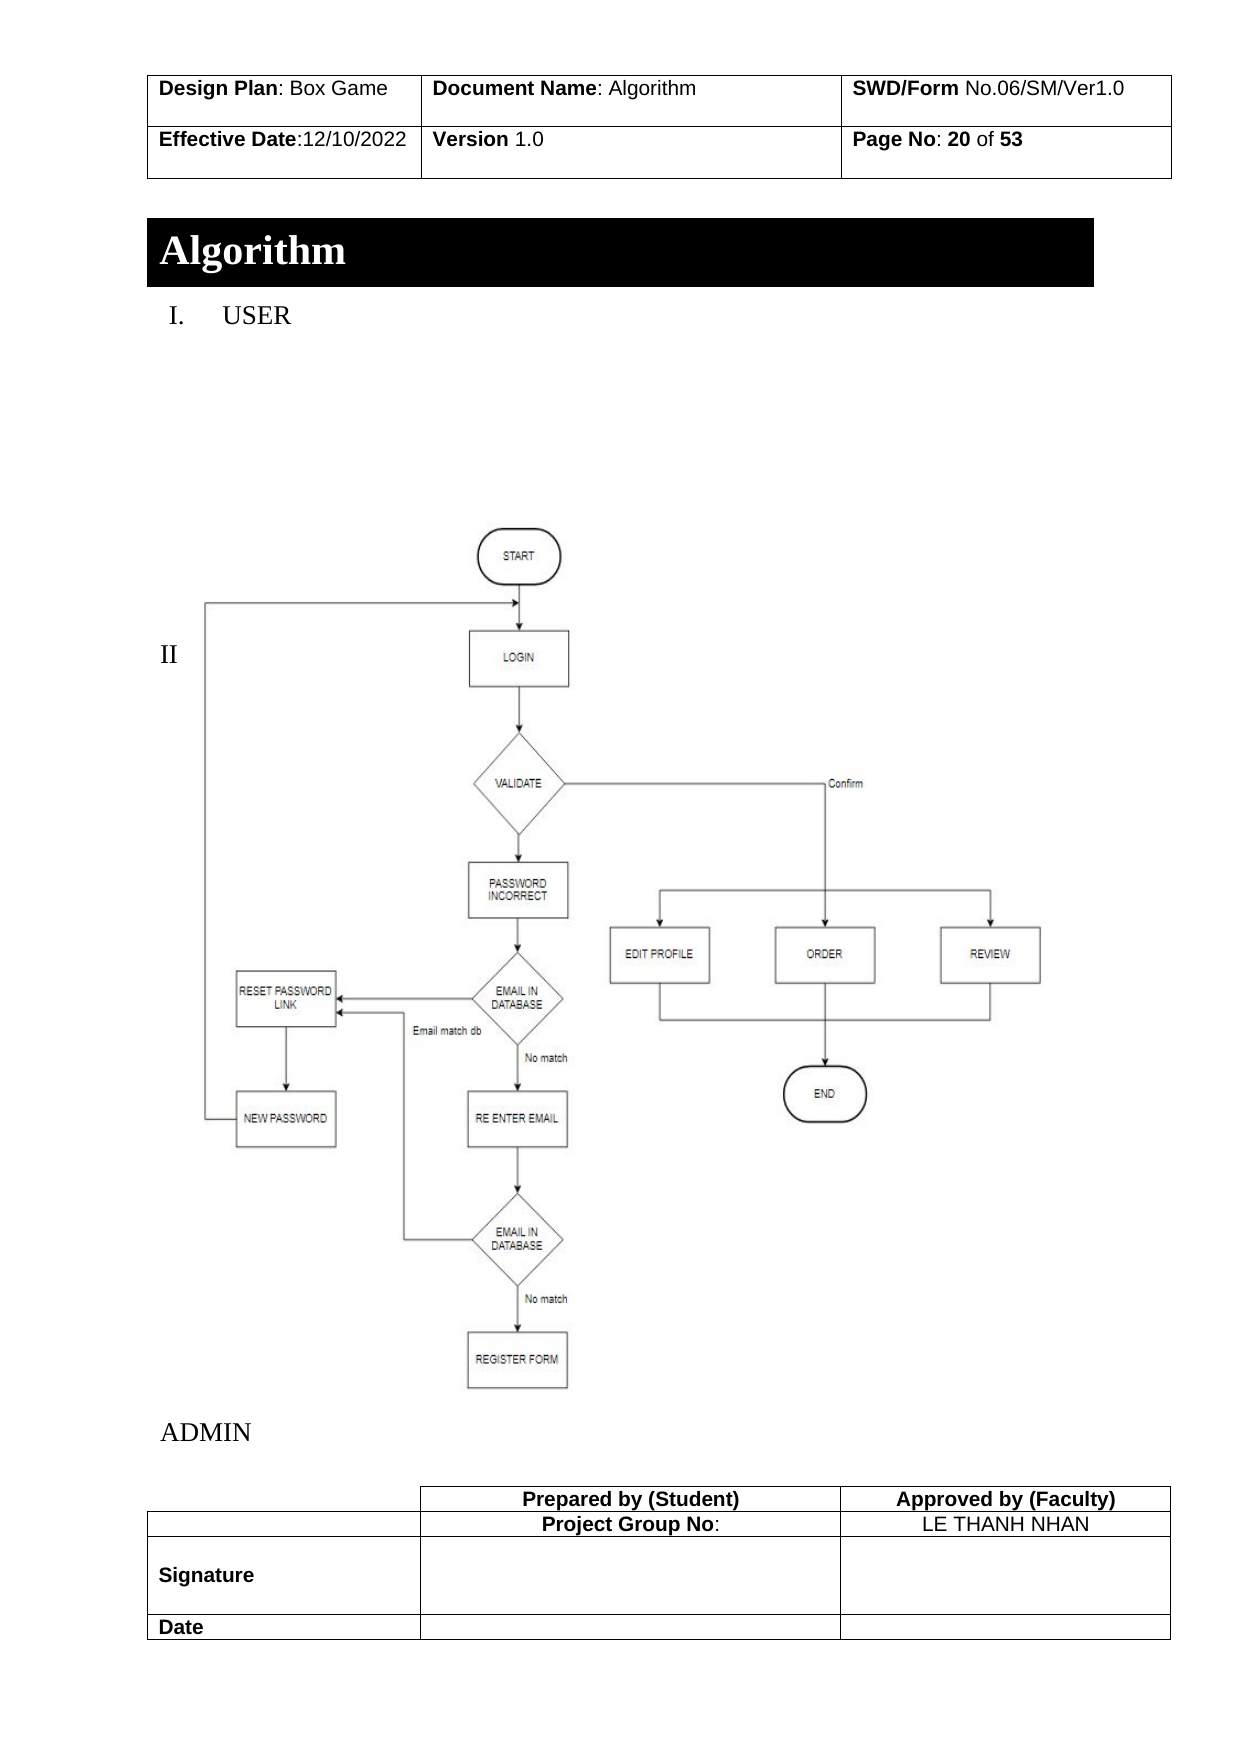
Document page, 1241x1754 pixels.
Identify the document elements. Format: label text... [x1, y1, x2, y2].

list USER [184, 299, 1093, 331]
picture [178, 512, 1062, 1402]
table_header Algorithm [148, 219, 1093, 286]
